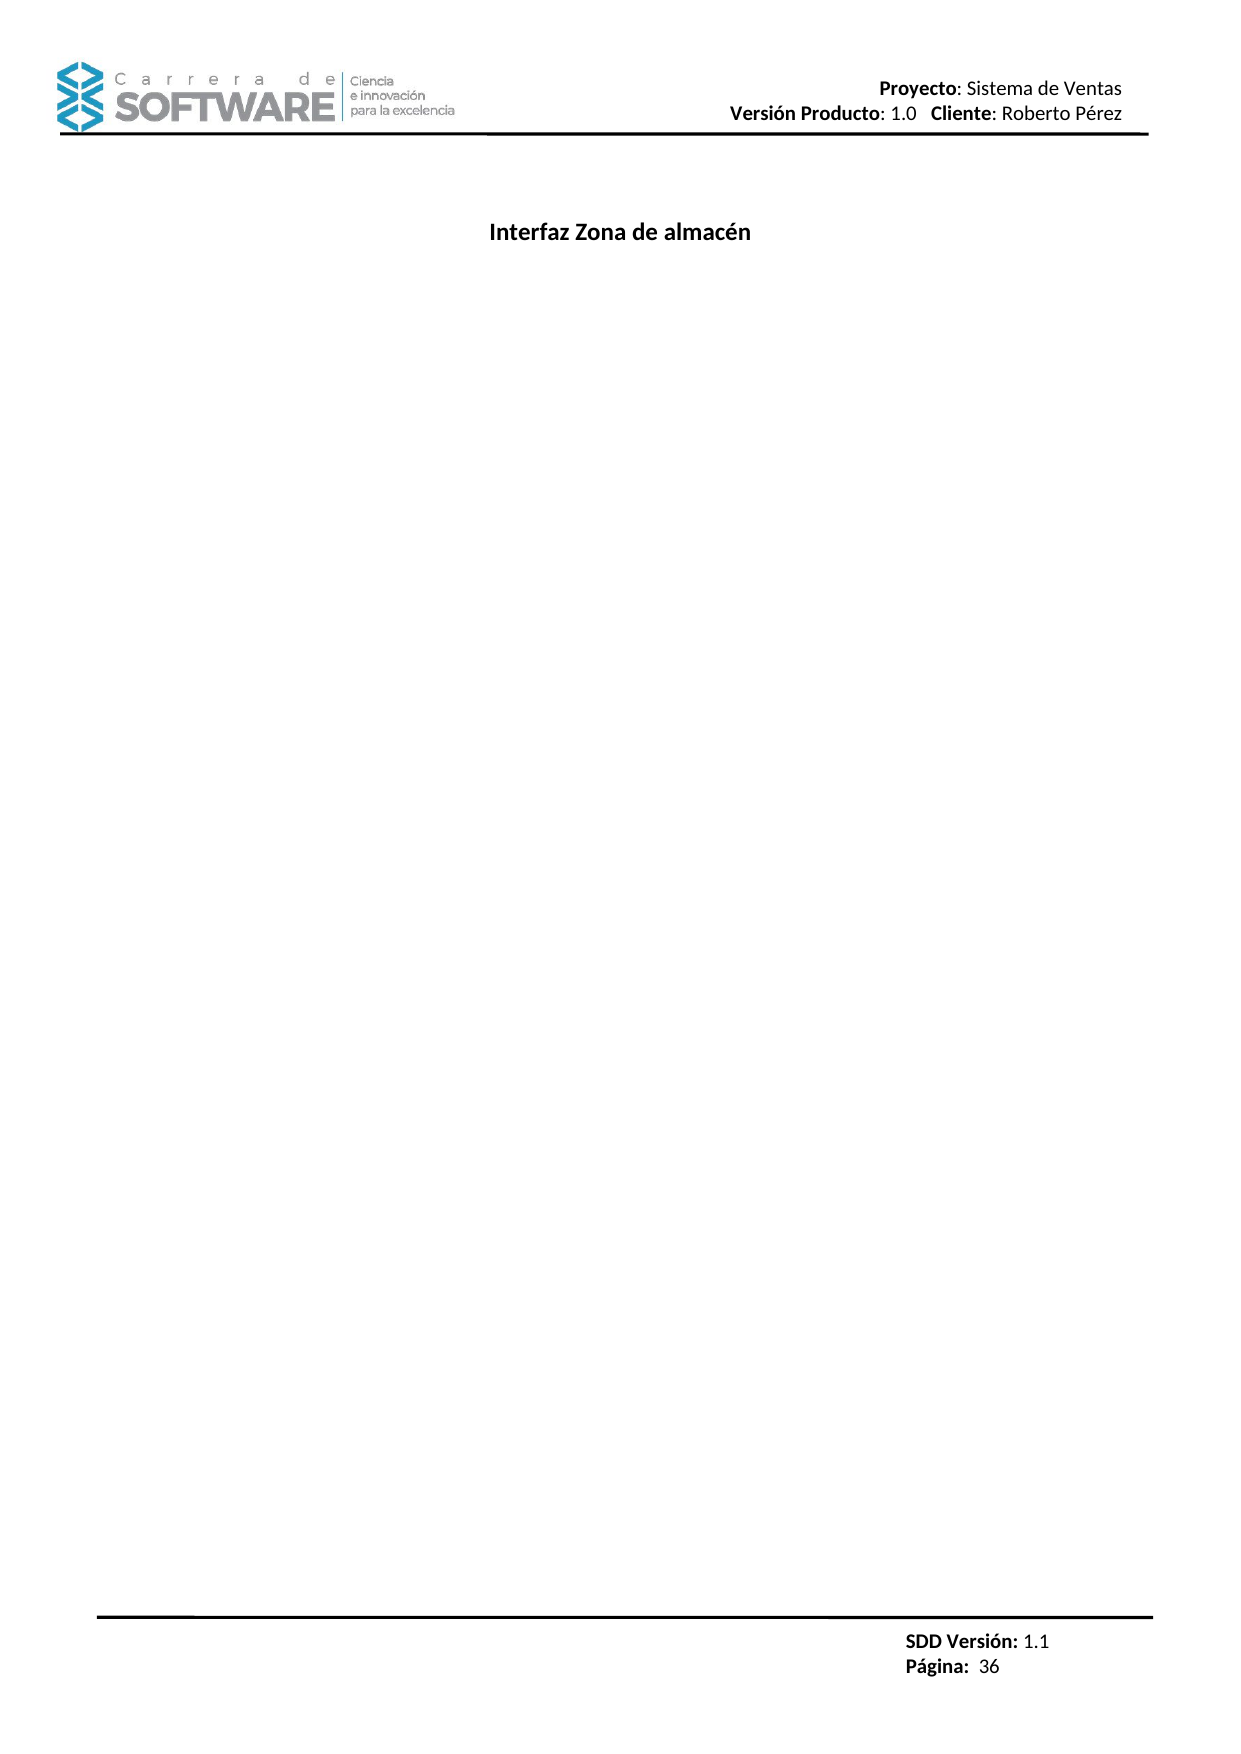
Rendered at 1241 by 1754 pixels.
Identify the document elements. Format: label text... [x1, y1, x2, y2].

text Interfaz Zona de almacén [118, 216, 1122, 246]
picture [46, 46, 461, 154]
